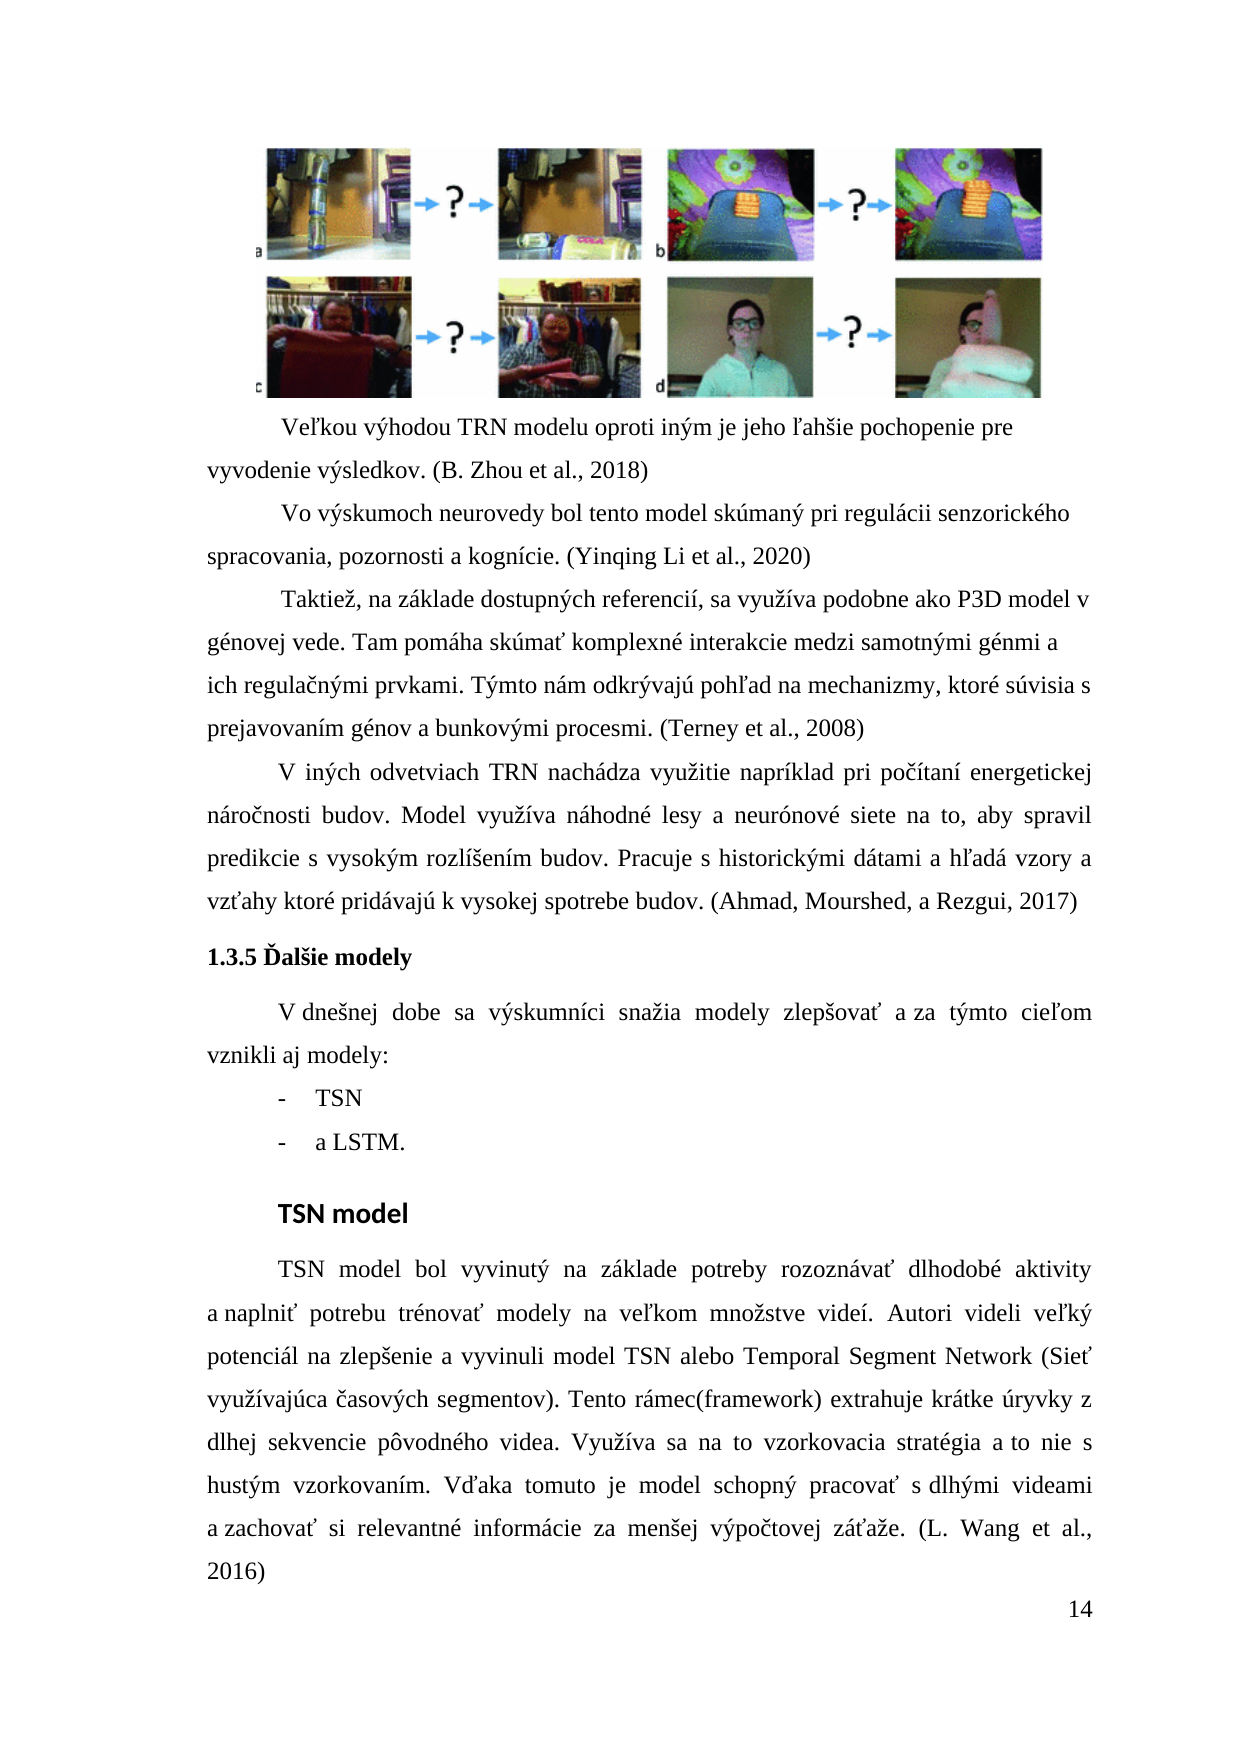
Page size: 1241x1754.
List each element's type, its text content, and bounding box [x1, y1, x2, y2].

text V iných odvetviach TRN nachádza využitie napríklad pri počítaní energetickej náročnosti budov. Model využíva náhodné lesy a neurónové siete na to, aby spravil predikcie s vysokým rozlíšením budov. Pracuje s historickými dátami a hľadá vzory a vzťahy ktoré pridávajú k vysokej spotrebe budov. (Ahmad, Mourshed, a Rezgui, 2017) [207, 757, 1092, 915]
list a LSTM. [278, 1127, 1092, 1155]
subtitle 1.3.5 Ďalšie modely [207, 942, 1092, 970]
text TSN model bol vyvinutý na základe potreby rozoznávať dlhodobé aktivity a naplniť potrebu trénovať modely na veľkom množstve videí. Autori videli veľký potenciál na zlepšenie a vyvinuli model TSN alebo Temporal Segment Network (Sieť využívajúca časových segmentov). Tento rámec(framework) extrahuje krátke úryvky z dlhej sekvencie pôvodného videa. Využíva sa na to vzorkovacia stratégia a to nie s hustým vzorkovaním. Vďaka tomuto je model schopný pracovať s dlhými videami a zachovať si relevantné informácie za menšej výpočtovej záťaže. (L. Wang et al., 2016) [207, 1254, 1092, 1585]
list TSN [278, 1083, 1092, 1112]
text TSN model [207, 1195, 1092, 1230]
text V dnešnej dobe sa výskumníci snažia modely zlepšovať a za týmto cieľom vznikli aj modely: [207, 997, 1092, 1069]
text Veľkou výhodou TRN modelu oproti iným je jeho ľahšie pochopenie pre vyvodenie výsledkov. (B. Zhou et al., 2018) [207, 412, 1092, 483]
picture [256, 147, 1044, 398]
text Vo výskumoch neurovedy bol tento model skúmaný pri regulácii senzorického spracovania, pozornosti a kognície. (Yinqing Li et al., 2020) [207, 498, 1092, 570]
text Taktiež, na základe dostupných referencií, sa využíva podobne ako P3D model v génovej vede. Tam pomáha skúmať komplexné interakcie medzi samotnými génmi a ich regulačnými prvkami. Týmto nám odkrývajú pohľad na mechanizmy, ktoré súvisia s prejavovaním génov a bunkovými procesmi. (Terney et al., 2008) [207, 584, 1092, 742]
